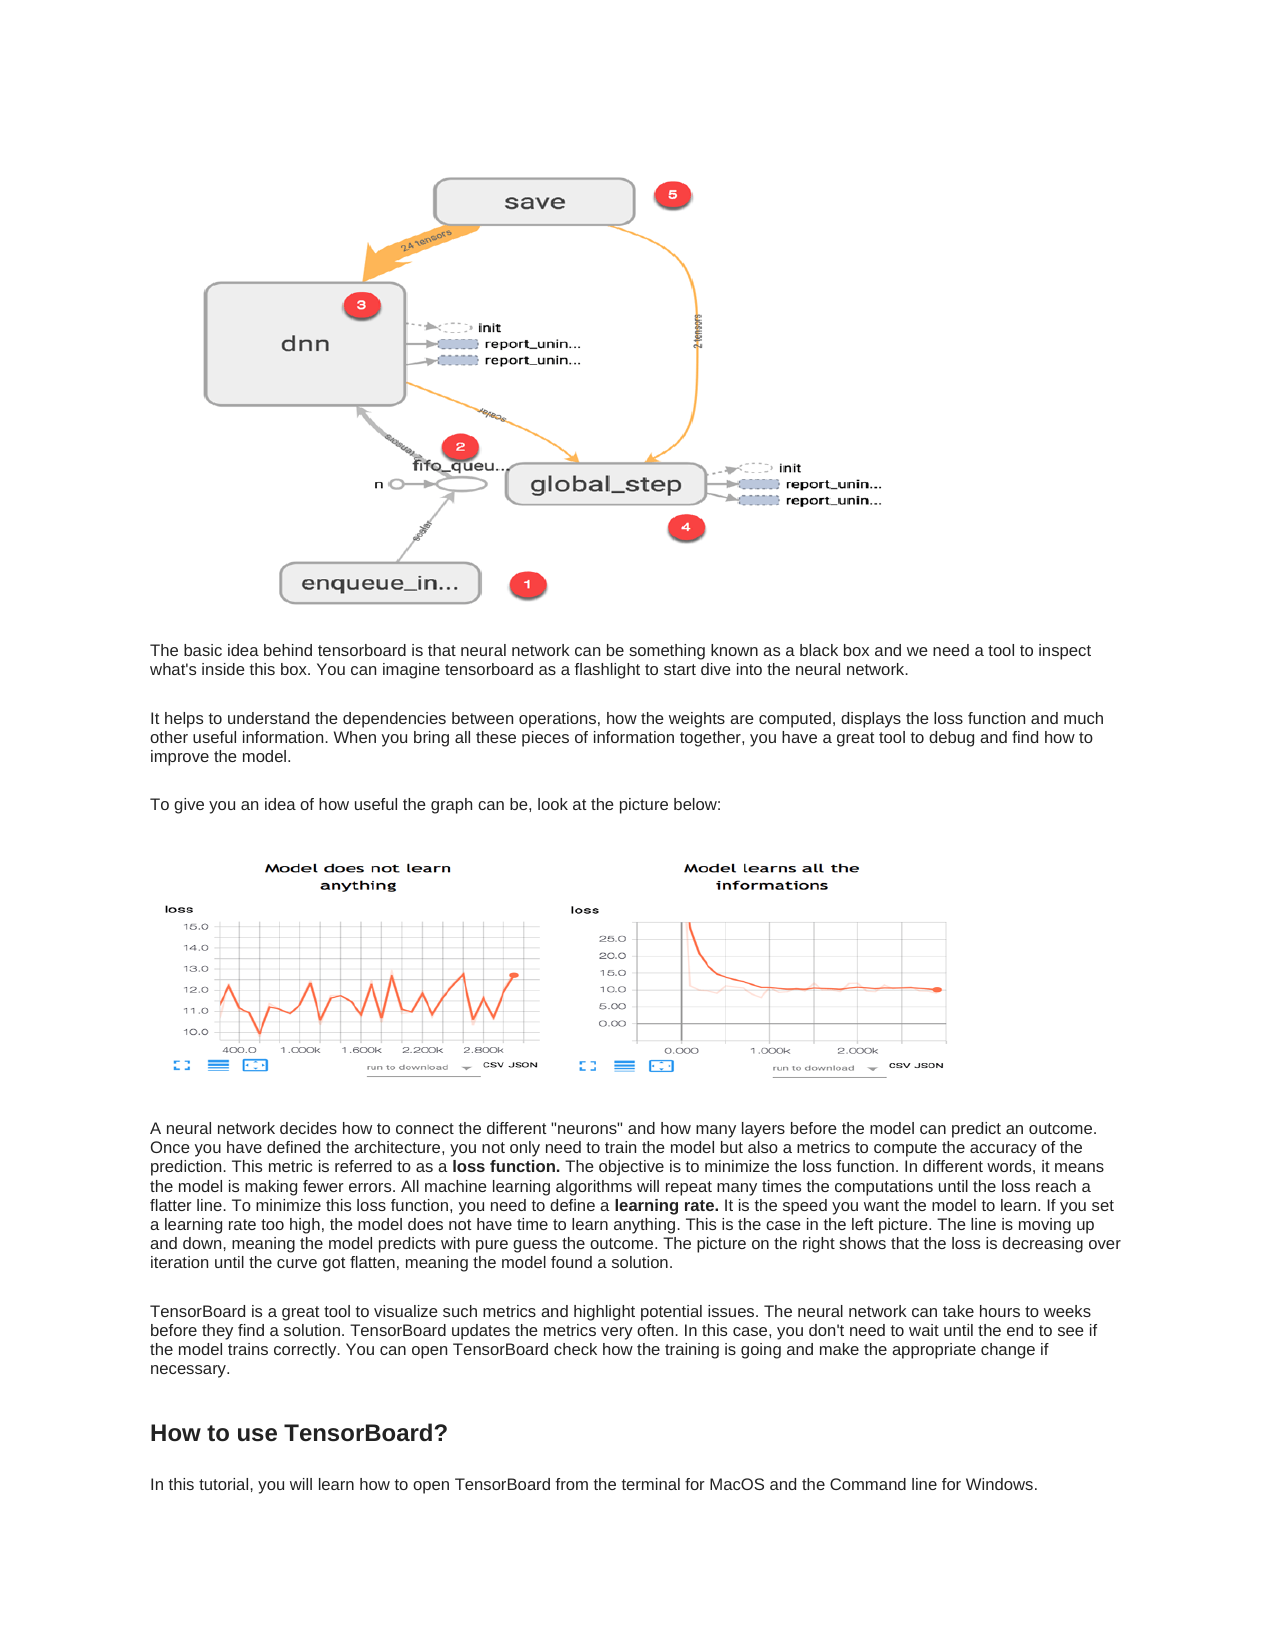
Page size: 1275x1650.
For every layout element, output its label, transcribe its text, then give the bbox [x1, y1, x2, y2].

picture [150, 150, 904, 612]
text The basic idea behind tensorboard is that neural network can be something known as a black box and we need a tool to inspect what's inside this box. You can imagine tensorboard as a flashlight to start dive into the neural network. [150, 641, 1125, 679]
subtitle How to use TensorBoard? [150, 1407, 1125, 1446]
text A neural network decides how to connect the different "neurons" and how many layers before the model can predict an outcome. Once you have defined the architecture, you not only need to train the model but also a metrics to compute the accuracy of the prediction. This metric is referred to as a loss function. The objective is to minimize the loss function. In different words, it means the model is making fewer errors. All machine learning algorithms will repeat many times the computations until the loss reach a flatter line. To minimize this loss function, you need to define a learning rate. It is the speed you want the model to learn. If you set a learning rate too high, the model does not have time to learn anything. This is the case in the left picture. The line is moving up and down, meaning the model predicts with pure guess the outcome. The picture on the right shows that the loss is decreasing over iteration until the curve got flatten, meaning the model found a solution. [150, 1119, 1125, 1272]
text In this tutorial, you will learn how to open TensorBoard from the terminal for MacOS and the Command line for Windows. [150, 1475, 1125, 1494]
picture [150, 843, 967, 1090]
text TensorBoard is a great tool to visualize such metrics and highlight potential issues. The neural network can take hours to weeks before they find a solution. TensorBoard updates the metrics very often. In this case, you don't need to wait until the end to see if the model trains correctly. You can open TensorBoard check how the training is going and make the appropriate change if necessary. [150, 1301, 1125, 1378]
text It helps to understand the dependencies between operations, how the weights are computed, displays the loss function and much other useful information. When you bring all these pieces of information together, you have a great tool to debug and find how to improve the model. [150, 708, 1125, 766]
text To give you an idea of how useful the graph can be, look at the picture below: [150, 795, 1125, 814]
